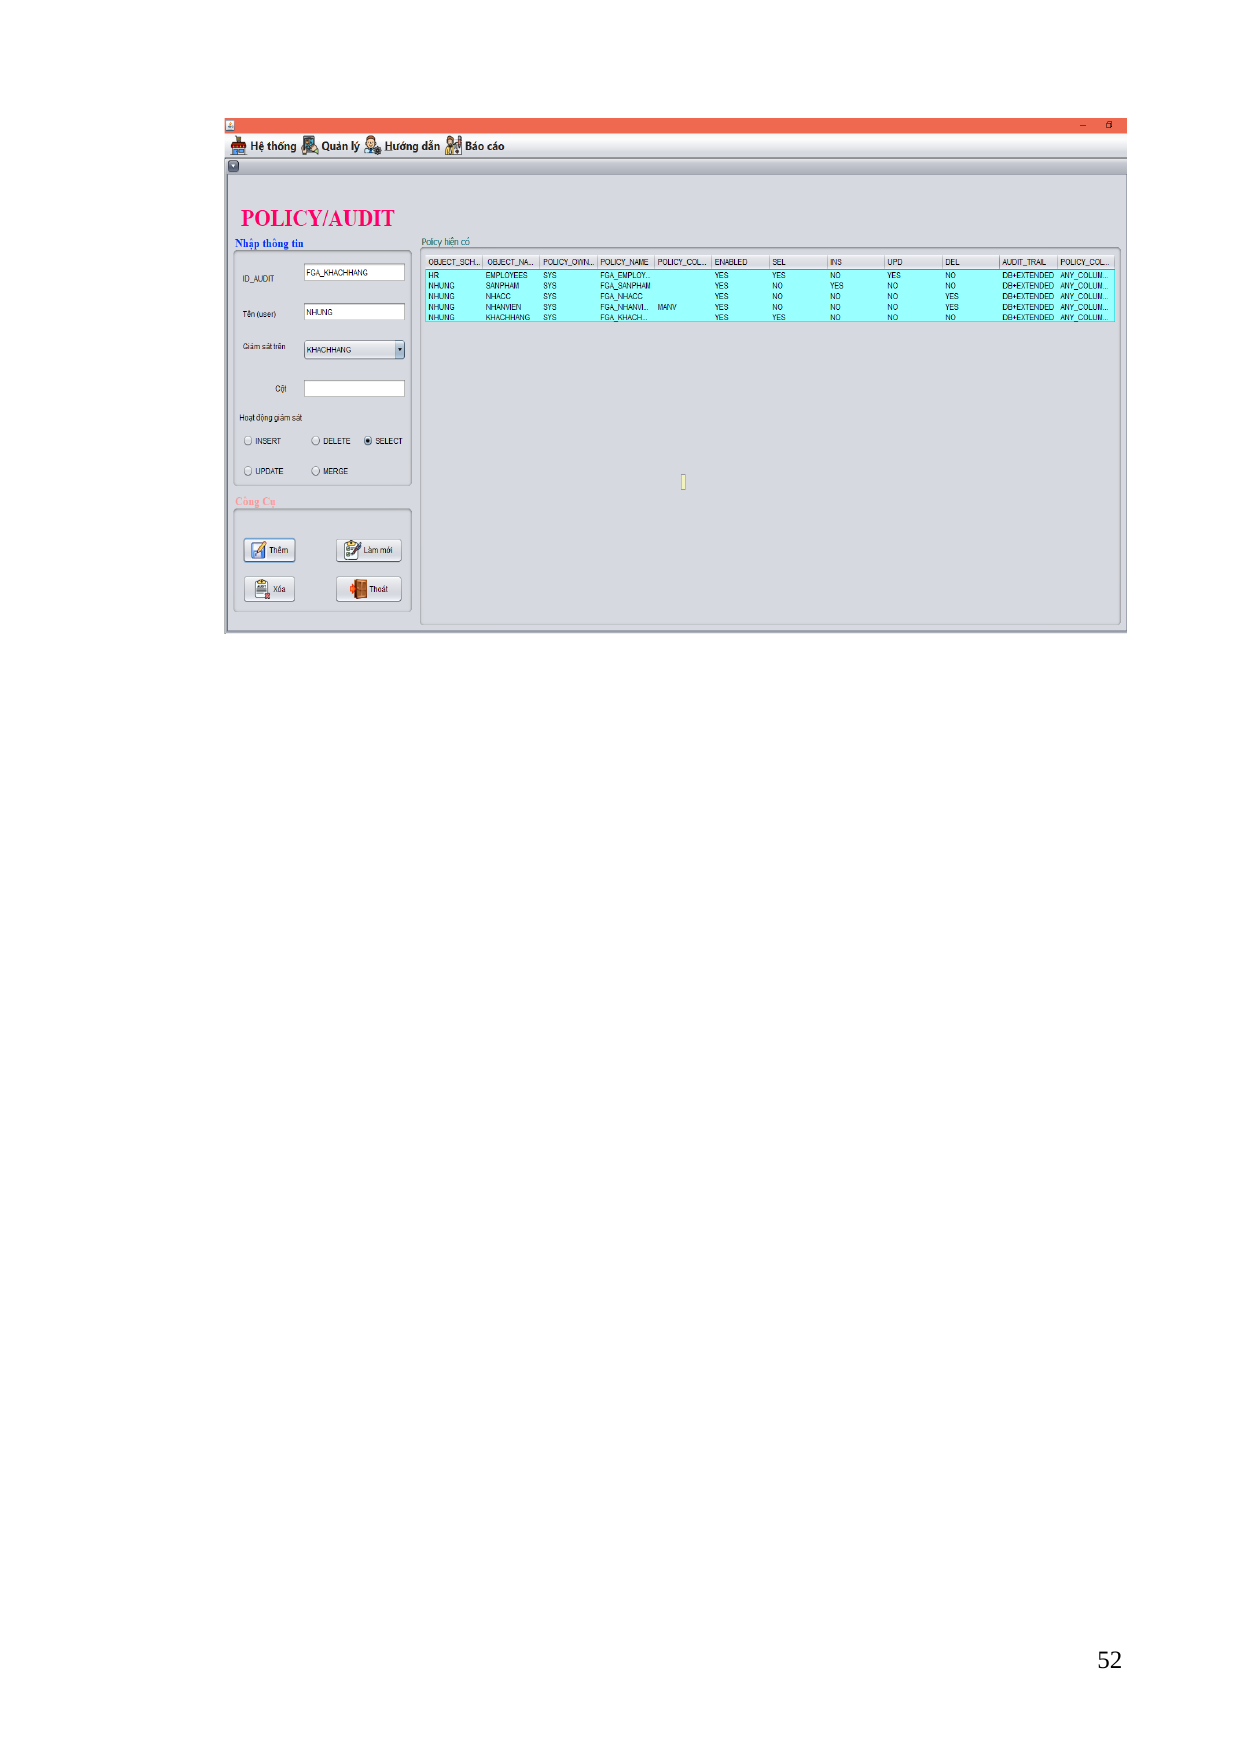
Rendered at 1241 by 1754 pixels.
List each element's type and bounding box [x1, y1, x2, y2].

picture [224, 118, 1127, 634]
